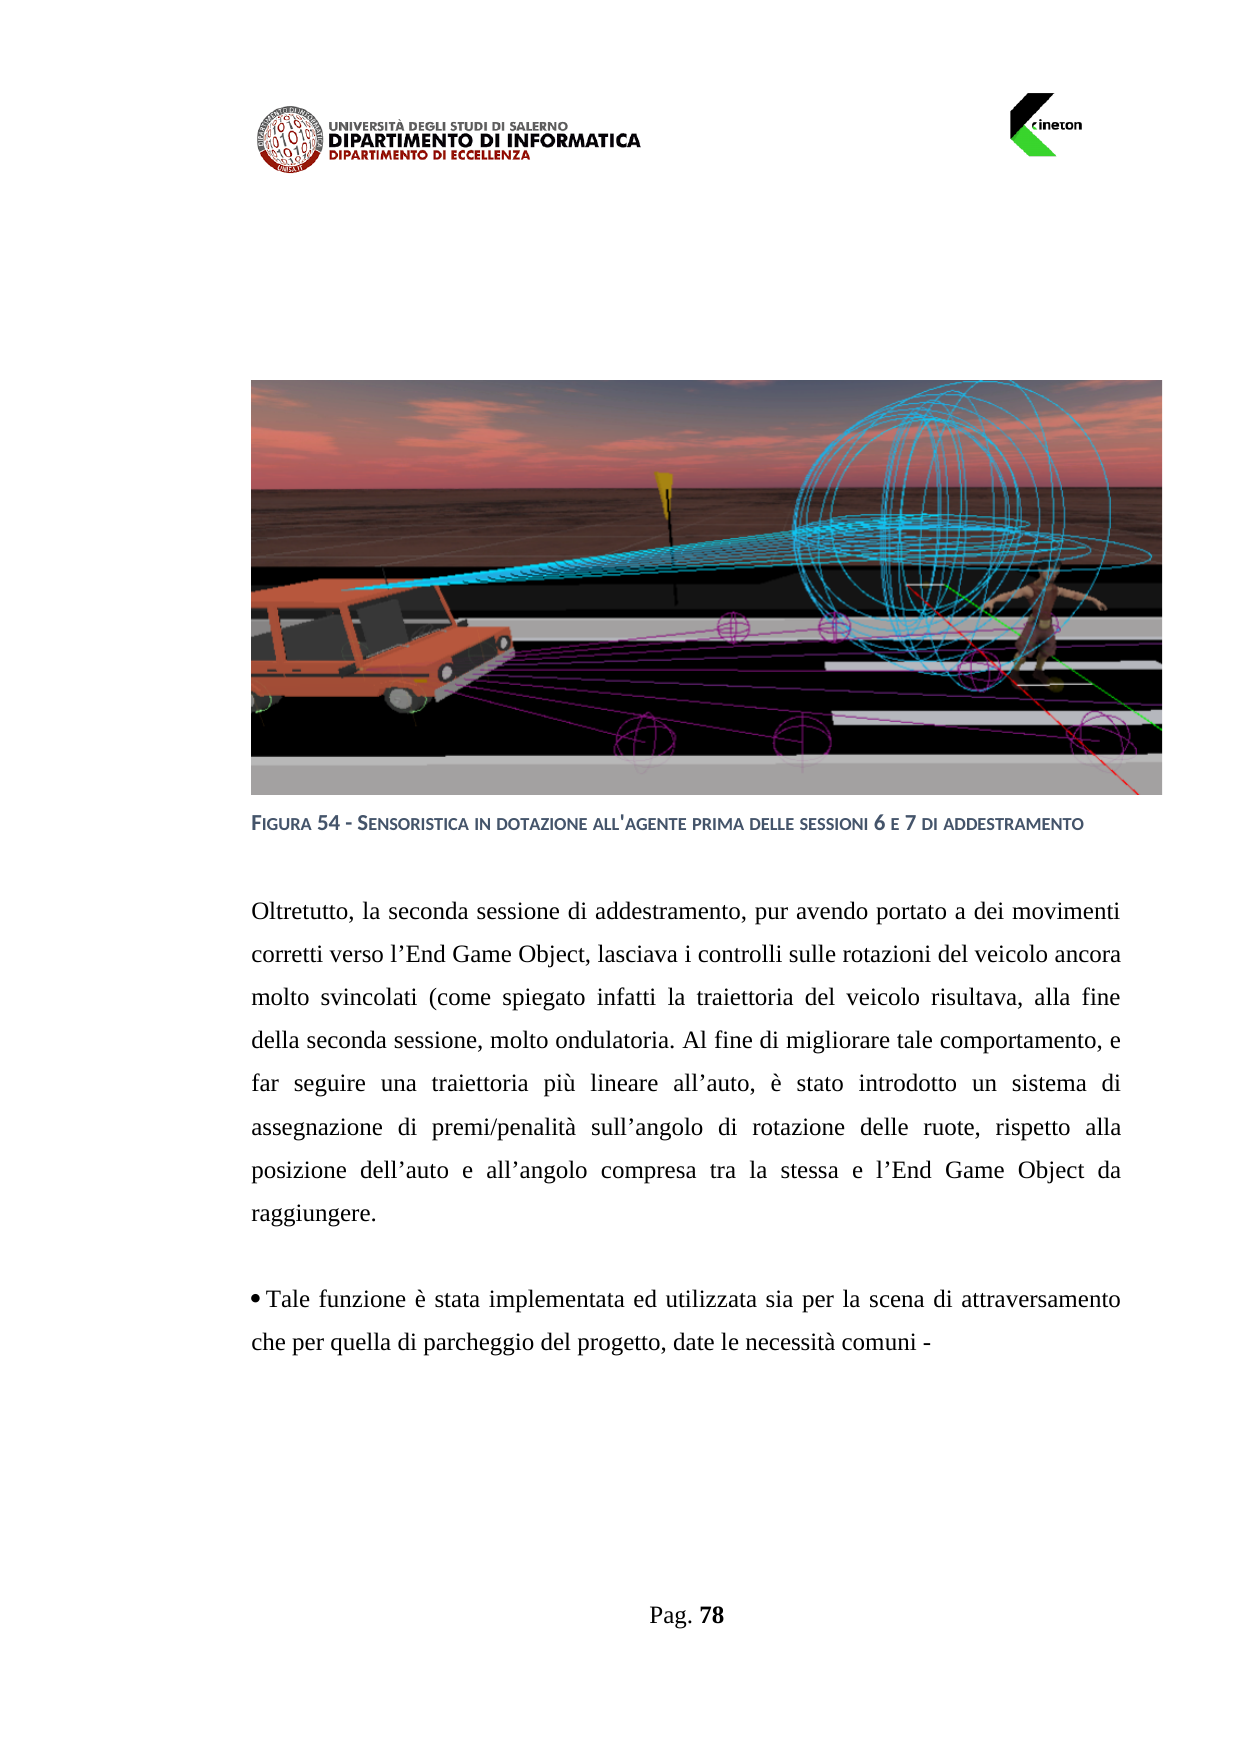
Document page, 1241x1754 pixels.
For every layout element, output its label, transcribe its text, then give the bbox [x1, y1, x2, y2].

text Oltretutto, la seconda sessione di addestramento, pur avendo portato a dei movimenti corretti verso l’End Game Object, lasciava i controlli sulle rotazioni del veicolo ancora molto svincolati (come spiegato infatti la traiettoria del veicolo risultava, alla fine della seconda sessione, molto ondulatoria. Al fine di migliorare tale comportamento, e far seguire una traiettoria più lineare all’auto, è stato introdotto un sistema di assegnazione di premi/penalità sull’angolo di rotazione delle ruote, rispetto alla posizione dell’auto e all’angolo compresa tra la stessa e l’End Game Object da raggiungere. [251, 896, 1122, 1227]
list Tale funzione è stata implementata ed utilizzata sia per la scena di attraversamento che per quella di parcheggio del progetto, date le necessità comuni - [251, 1284, 1122, 1356]
picture [987, 73, 1102, 177]
text Figura 54 - Sensoristica in dotazione all'agente prima delle sessioni 6 e 7 di addestramento [251, 808, 1122, 836]
picture [251, 380, 1163, 795]
picture [251, 102, 645, 177]
